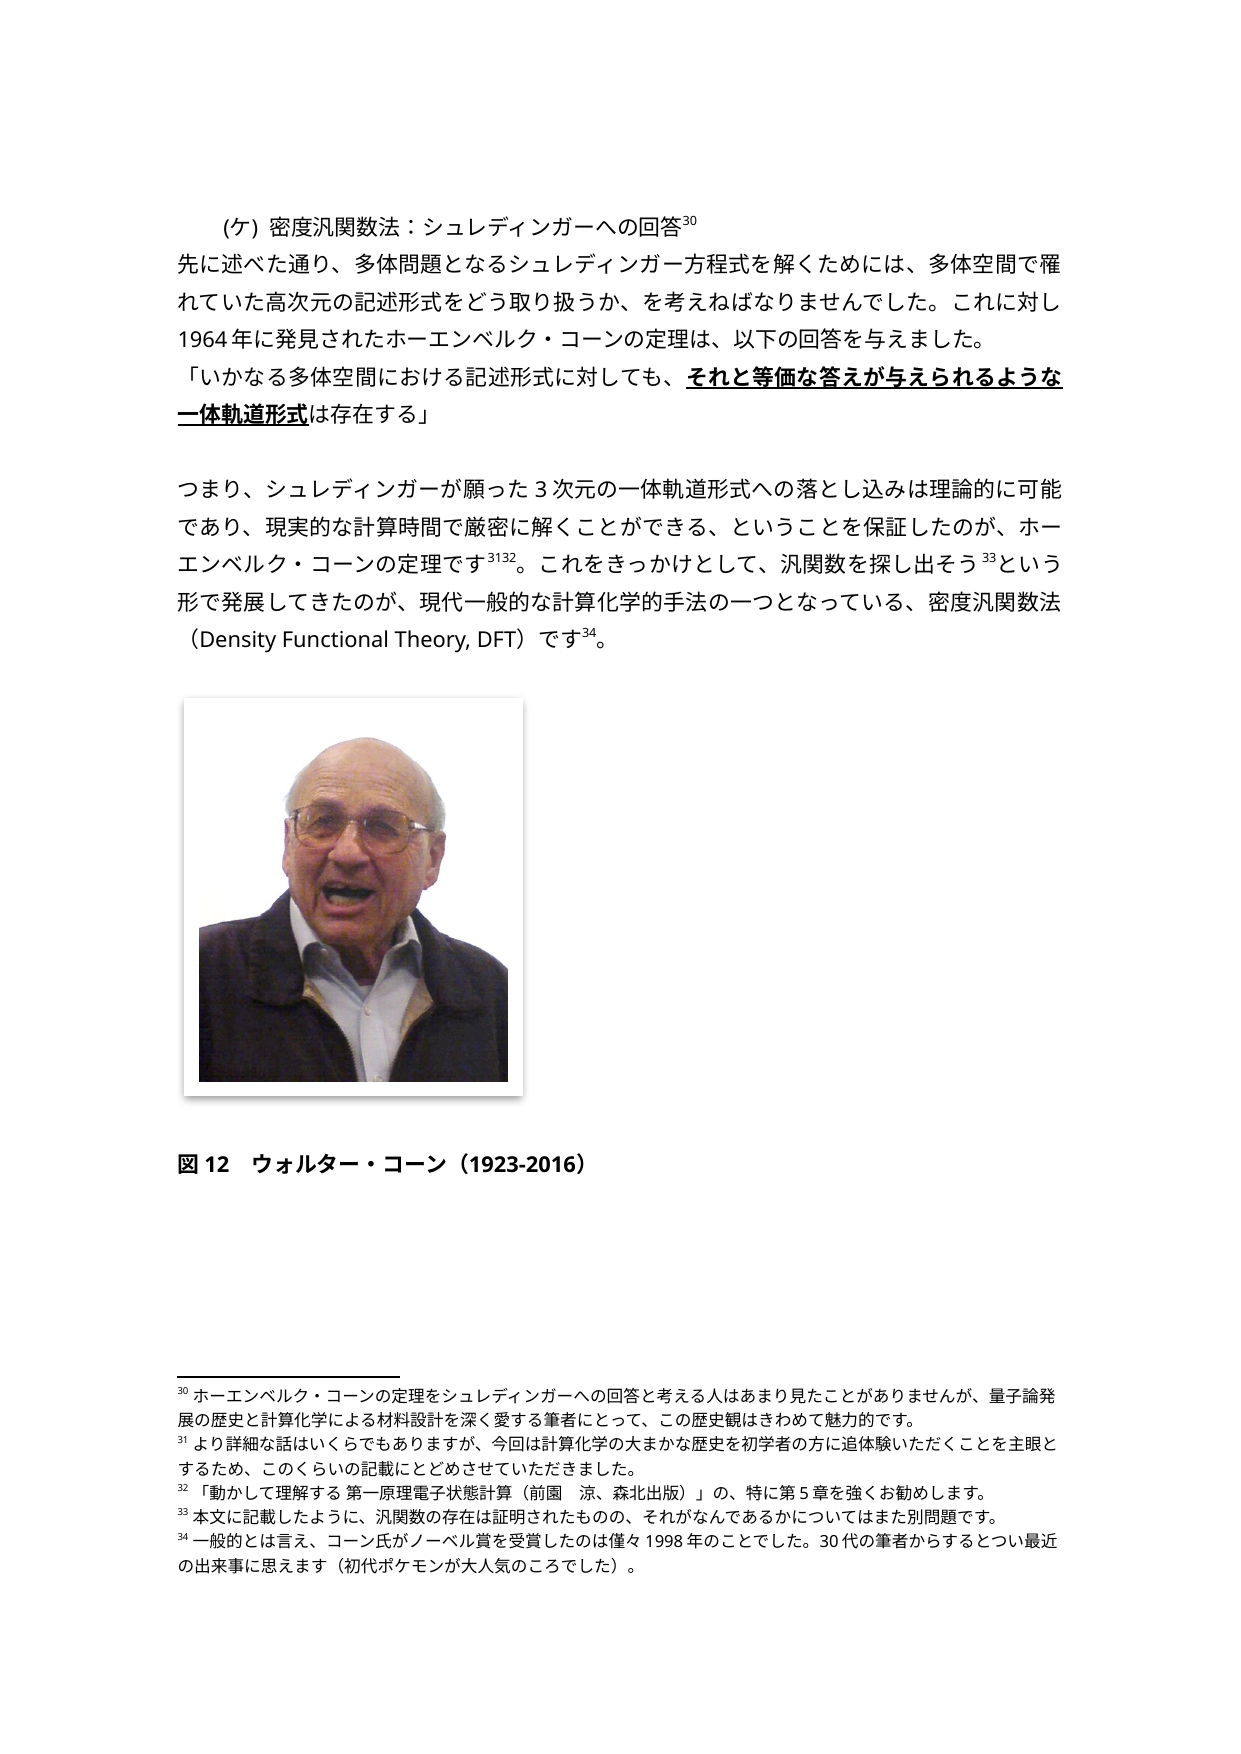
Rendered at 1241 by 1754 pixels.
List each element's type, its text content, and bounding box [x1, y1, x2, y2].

text 「いかなる多体空間における記述形式に対しても、それと等価な答えが与えられるような一体軌道形式は存在する」 [177, 357, 1063, 432]
text 先に述べた通り、多体問題となるシュレディンガー方程式を解くためには、多体空間で罹れていた高次元の記述形式をどう取り扱うか、を考えねばなりませんでした。これに対し、1964年に発見されたホーエンベルク・コーンの定理は、以下の回答を与えました。 [177, 244, 1063, 357]
text つまり、シュレディンガーが願った3次元の一体軌道形式への落とし込みは理論的に可能であり、現実的な計算時間で厳密に解くことができる、ということを保証したのが、ホーエンベルク・コーンの定理です。これをきっかけとして、汎関数を探し出そうという形で発展してきたのが、現代一般的な計算化学的手法の一つとなっている、密度汎関数法（Density Functional Theory, DFT）です。 [177, 469, 1063, 657]
list 密度汎関数法：シュレディンガーへの回答 [223, 207, 1063, 244]
picture [199, 713, 508, 1082]
text 図 12 ウォルター・コーン（1923-2016） [177, 1144, 1063, 1182]
